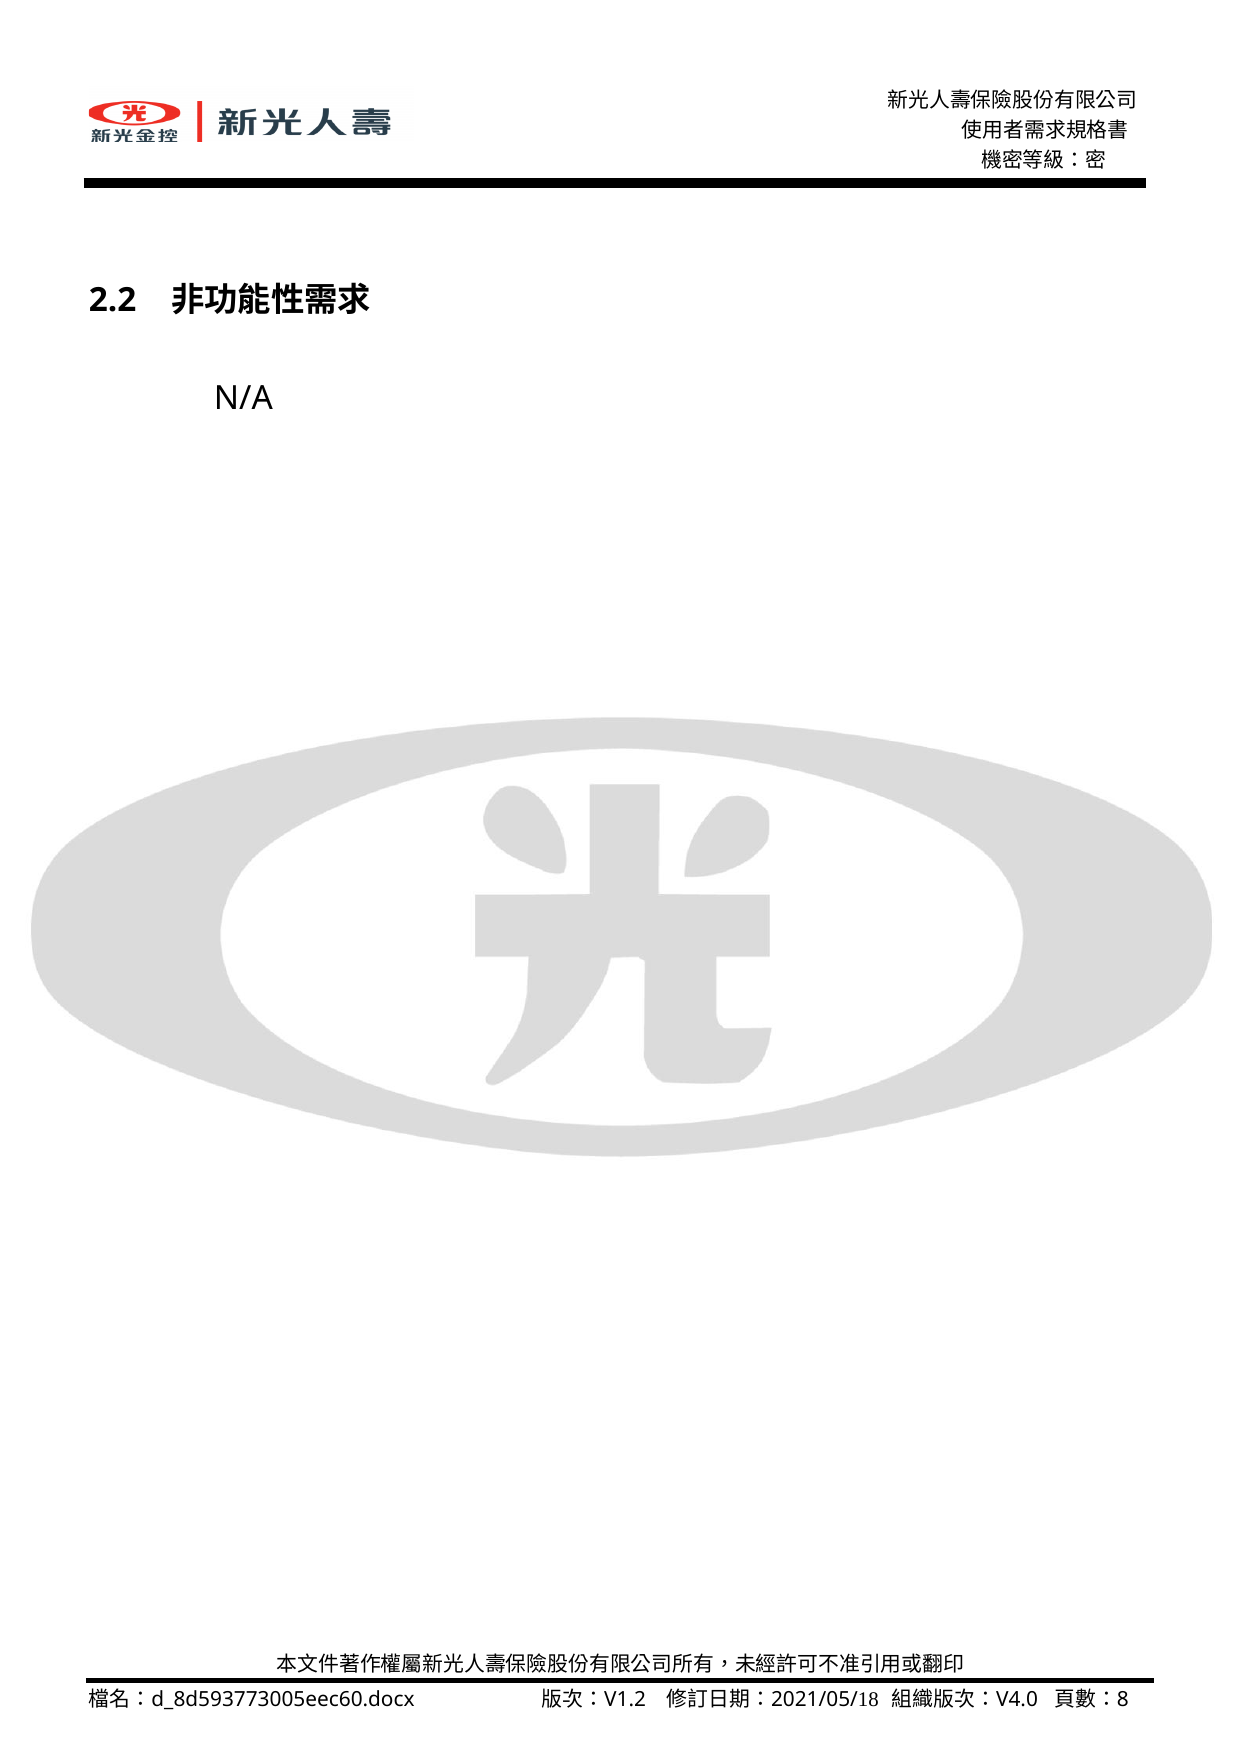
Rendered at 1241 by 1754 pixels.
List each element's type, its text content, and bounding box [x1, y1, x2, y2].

subtitle 2.2 非功能性需求 [89, 273, 1152, 321]
picture [25, 709, 1215, 1163]
picture [88, 86, 414, 142]
text N/A [214, 359, 1152, 434]
